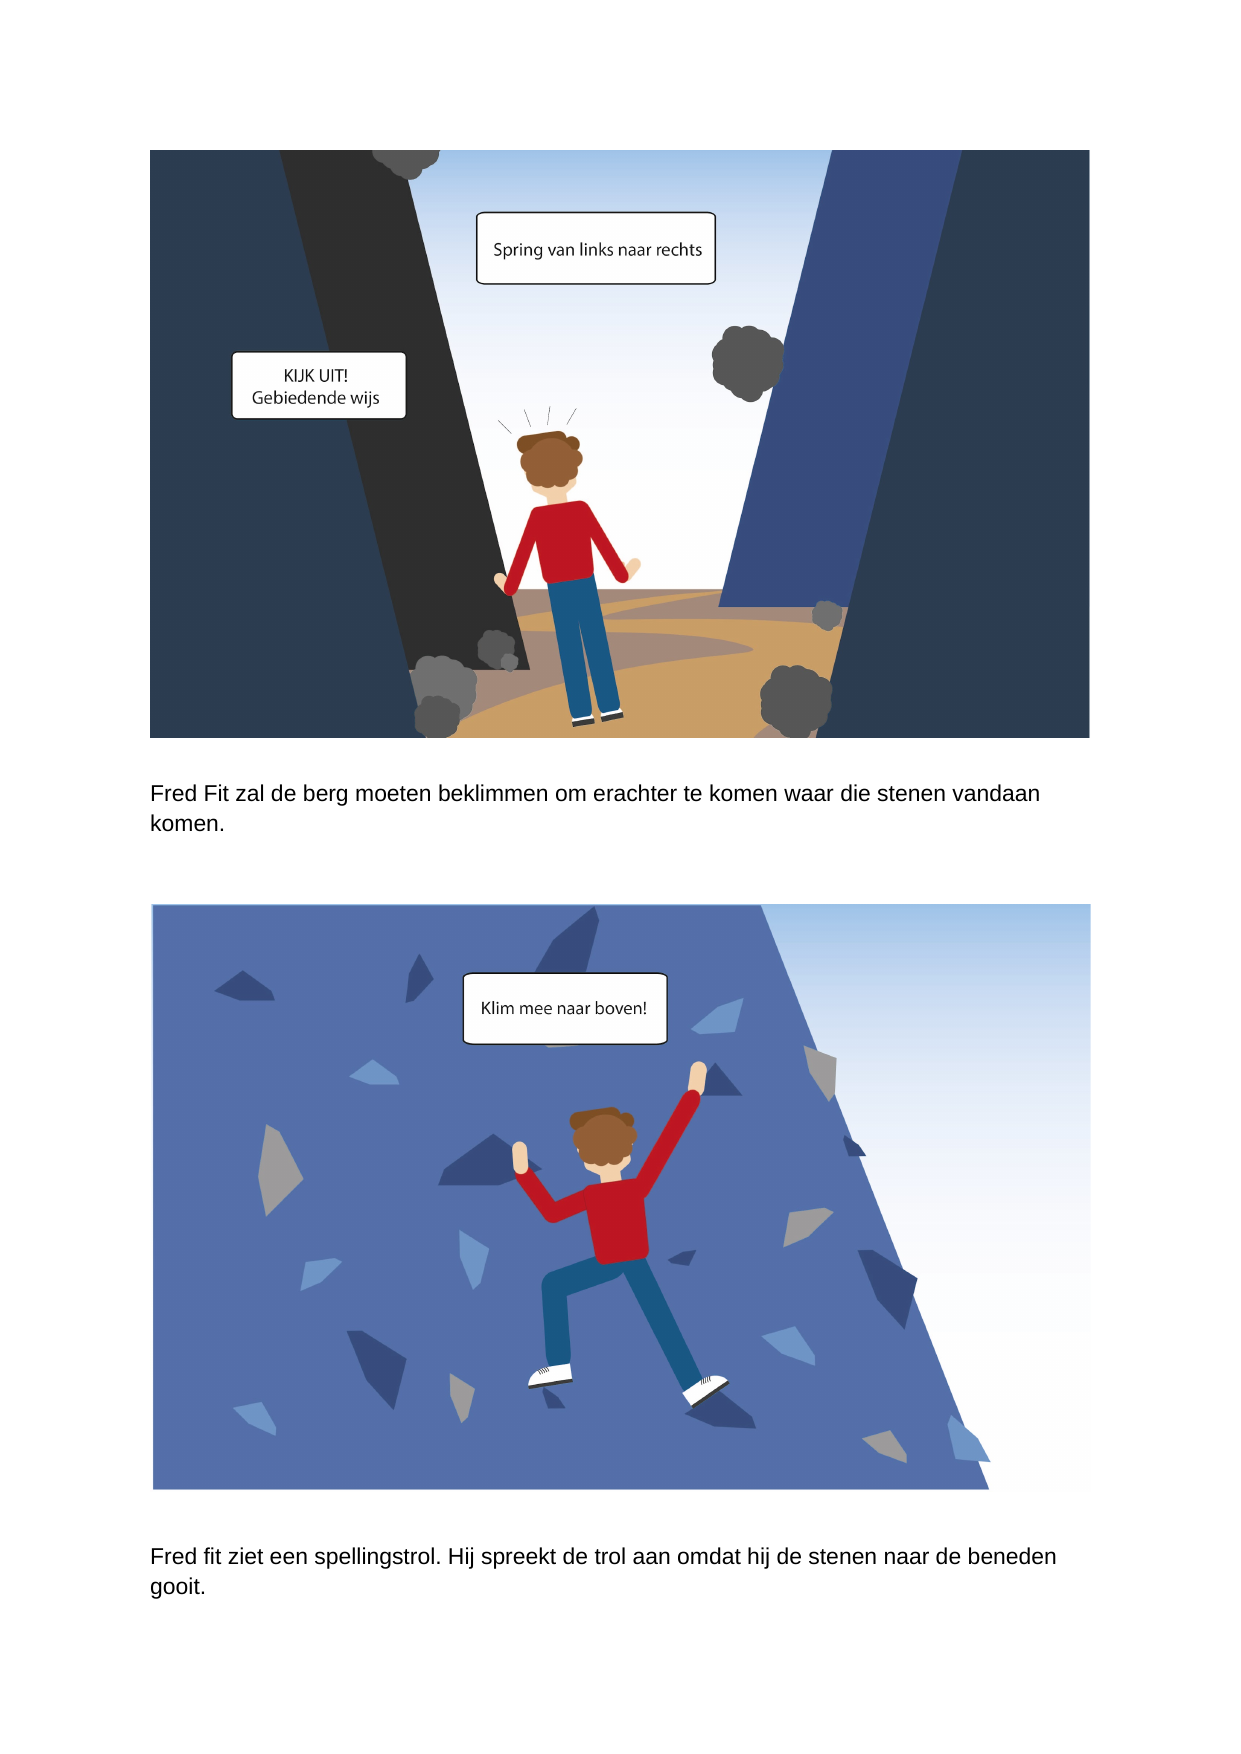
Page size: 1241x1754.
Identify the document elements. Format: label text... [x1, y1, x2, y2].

text Fred Fit zal de berg moeten beklimmen om erachter te komen waar die stenen vandaan komen. [150, 780, 1090, 837]
picture [150, 150, 1091, 738]
picture [150, 904, 1091, 1492]
text Fred fit ziet een spellingstrol. Hij spreekt de trol aan omdat hij de stenen naar de beneden gooit. [150, 1543, 1090, 1599]
